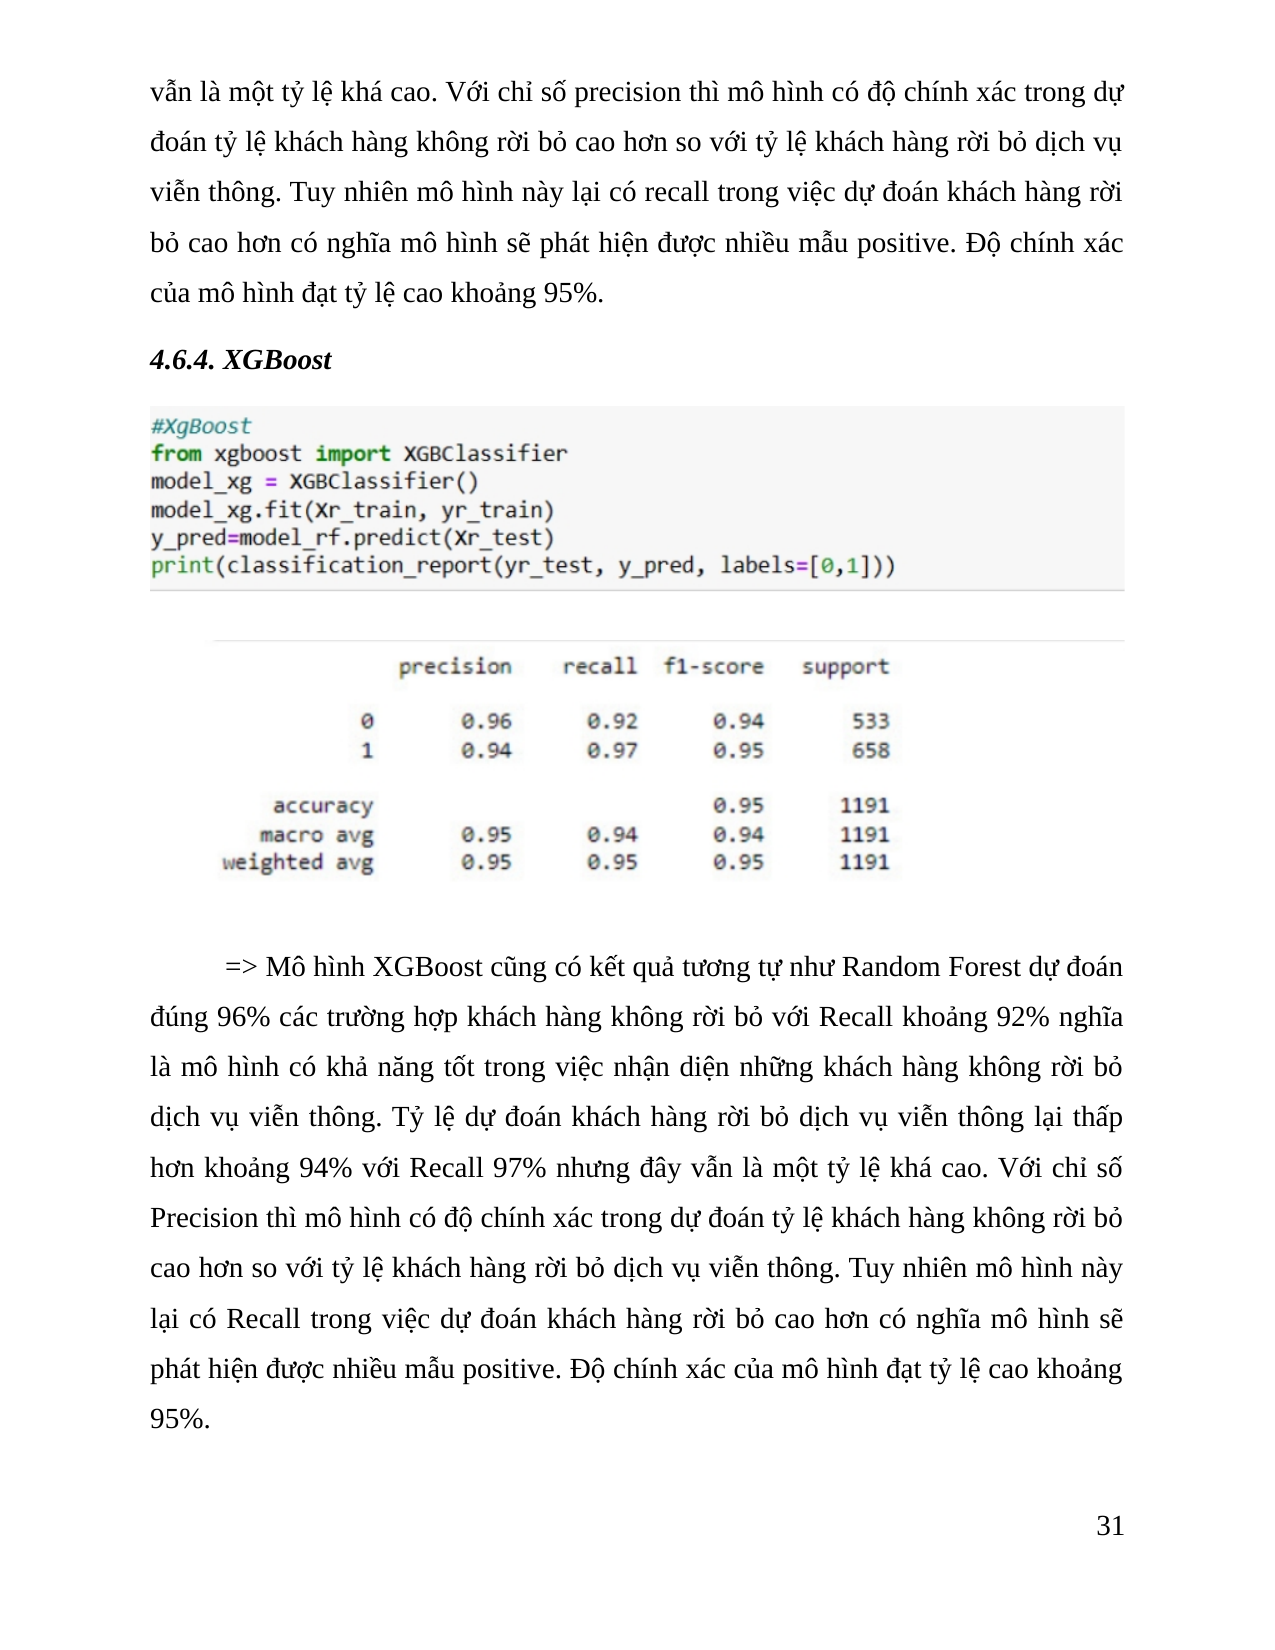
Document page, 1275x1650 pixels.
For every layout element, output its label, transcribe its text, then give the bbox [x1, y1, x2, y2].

picture [150, 640, 1125, 903]
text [150, 74, 1125, 309]
text 4.6.4. XGBoost [150, 342, 1125, 376]
text => Mô hình XGBoost cũng có kết quả tương tự như Random Forest dự đoán đúng 96% các trường hợp khách hàng không rời bỏ với Recall khoảng 92% nghĩa là mô hình có khả năng tốt trong việc nhận diện những khách hàng không rời bỏ dịch vụ viễn thông. Tỷ lệ dự đoán khách hàng rời bỏ dịch vụ viễn thông lại thấp hơn khoảng 94% với Recall 97% nhưng đây vẫn là một tỷ lệ khá cao. Với chỉ số Precision thì mô hình có độ chính xác trong dự đoán tỷ lệ khách hàng không rời bỏ cao hơn so với tỷ lệ khách hàng rời bỏ dịch vụ viễn thông. Tuy nhiên mô hình này lại có Recall trong việc dự đoán khách hàng rời bỏ cao hơn có nghĩa mô hình sẽ phát hiện được nhiều mẫu positive. Độ chính xác của mô hình đạt tỷ lệ cao khoảng 95%. [150, 949, 1125, 1435]
picture [150, 406, 1125, 595]
